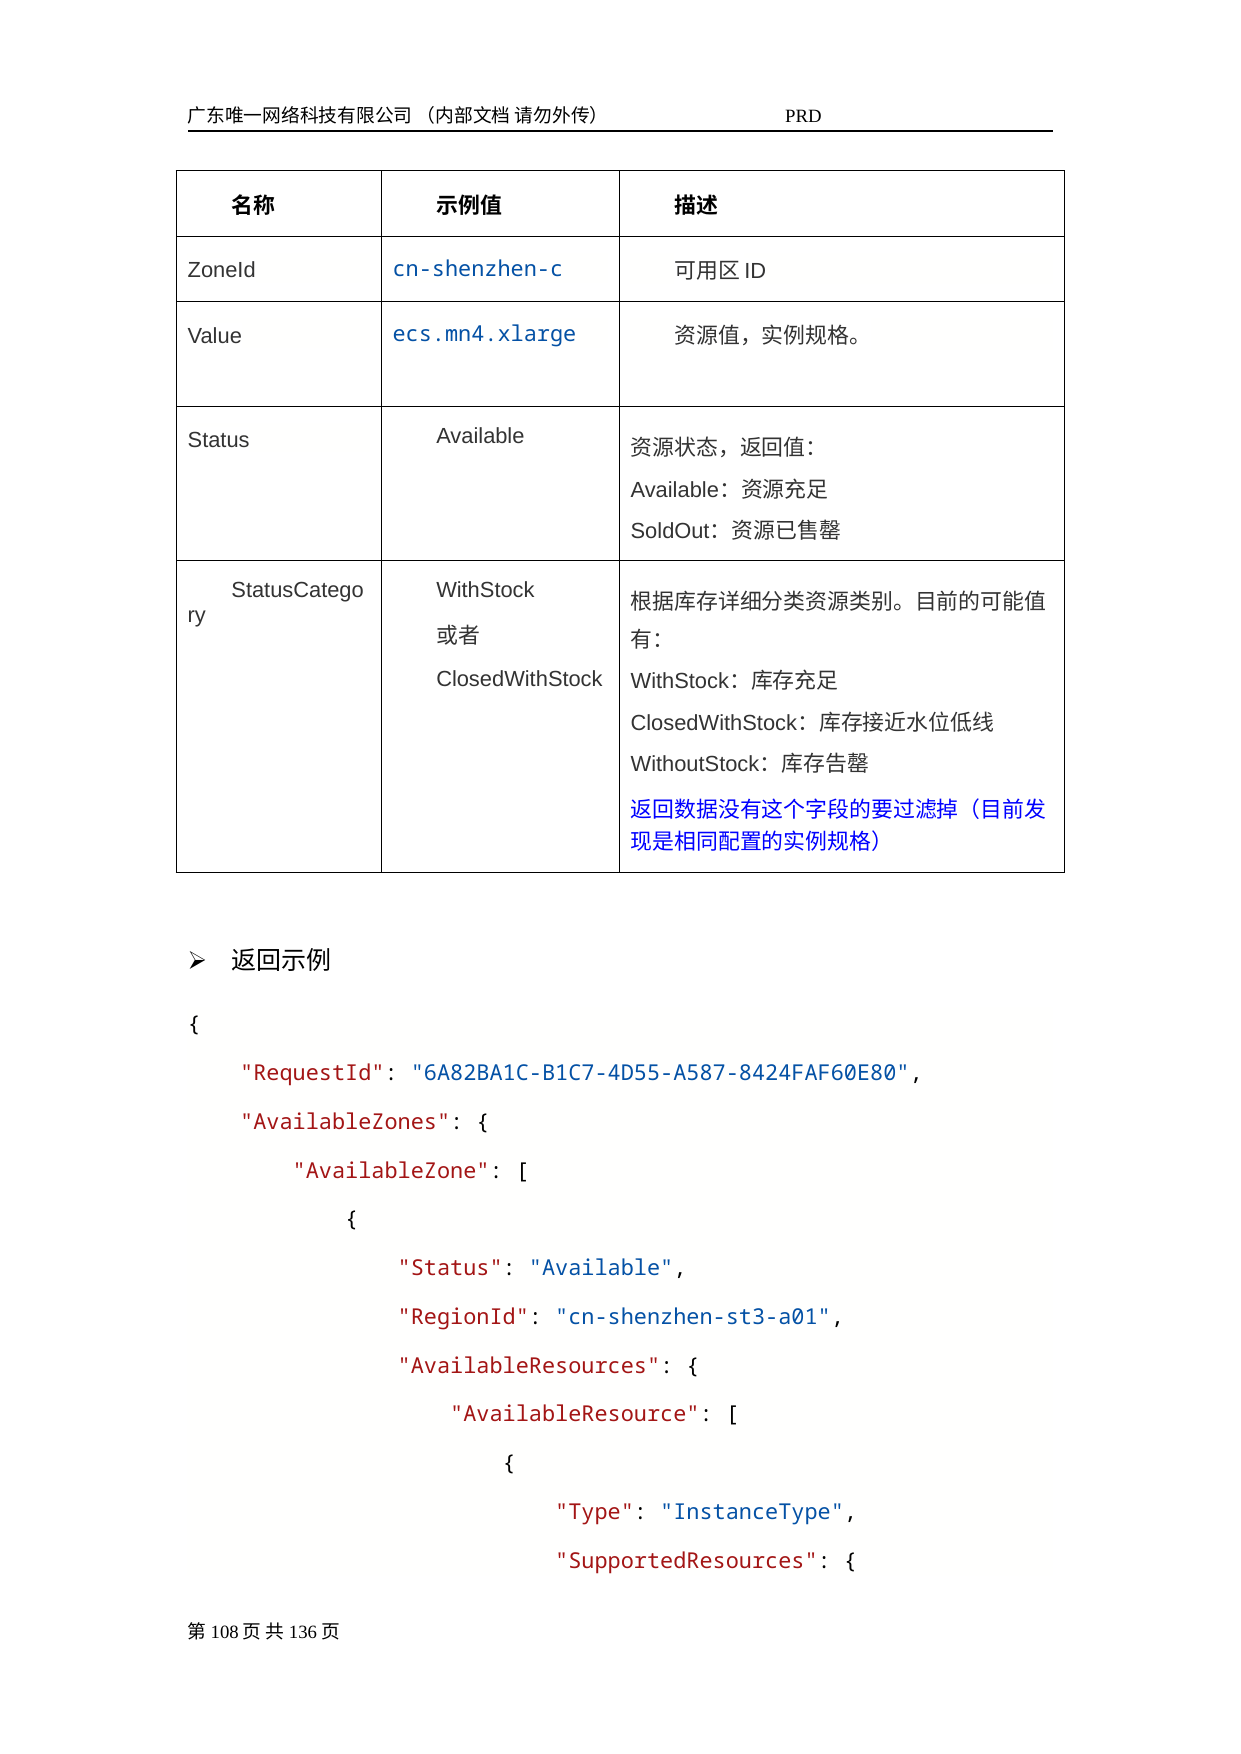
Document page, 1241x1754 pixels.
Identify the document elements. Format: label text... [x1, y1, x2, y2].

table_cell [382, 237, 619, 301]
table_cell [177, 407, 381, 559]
text { [187, 1446, 1053, 1478]
text "RegionId": "cn-shenzhen-st3-a01", [187, 1299, 1053, 1332]
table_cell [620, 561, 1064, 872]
text "RequestId": "6A82BA1C-B1C7-4D55-A587-8424FAF60E80", [187, 1056, 1053, 1088]
text "AvailableZone": [ [187, 1153, 1053, 1186]
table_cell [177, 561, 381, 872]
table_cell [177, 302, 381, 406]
text { [187, 1007, 1053, 1039]
text "AvailableResources": { [187, 1348, 1053, 1381]
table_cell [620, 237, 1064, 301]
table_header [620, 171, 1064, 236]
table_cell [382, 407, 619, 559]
text "SupportedResources": { [187, 1543, 1053, 1576]
text "Status": "Available", [187, 1251, 1053, 1283]
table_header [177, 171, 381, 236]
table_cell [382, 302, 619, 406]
text "AvailableZones": { [187, 1104, 1053, 1137]
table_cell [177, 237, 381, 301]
text { [187, 1202, 1053, 1234]
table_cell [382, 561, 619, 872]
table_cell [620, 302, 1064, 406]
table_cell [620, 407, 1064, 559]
text "AvailableResource": [ [187, 1397, 1053, 1429]
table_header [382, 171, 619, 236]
text "Type": "InstanceType", [187, 1494, 1053, 1527]
list 返回示例 [187, 926, 1053, 991]
